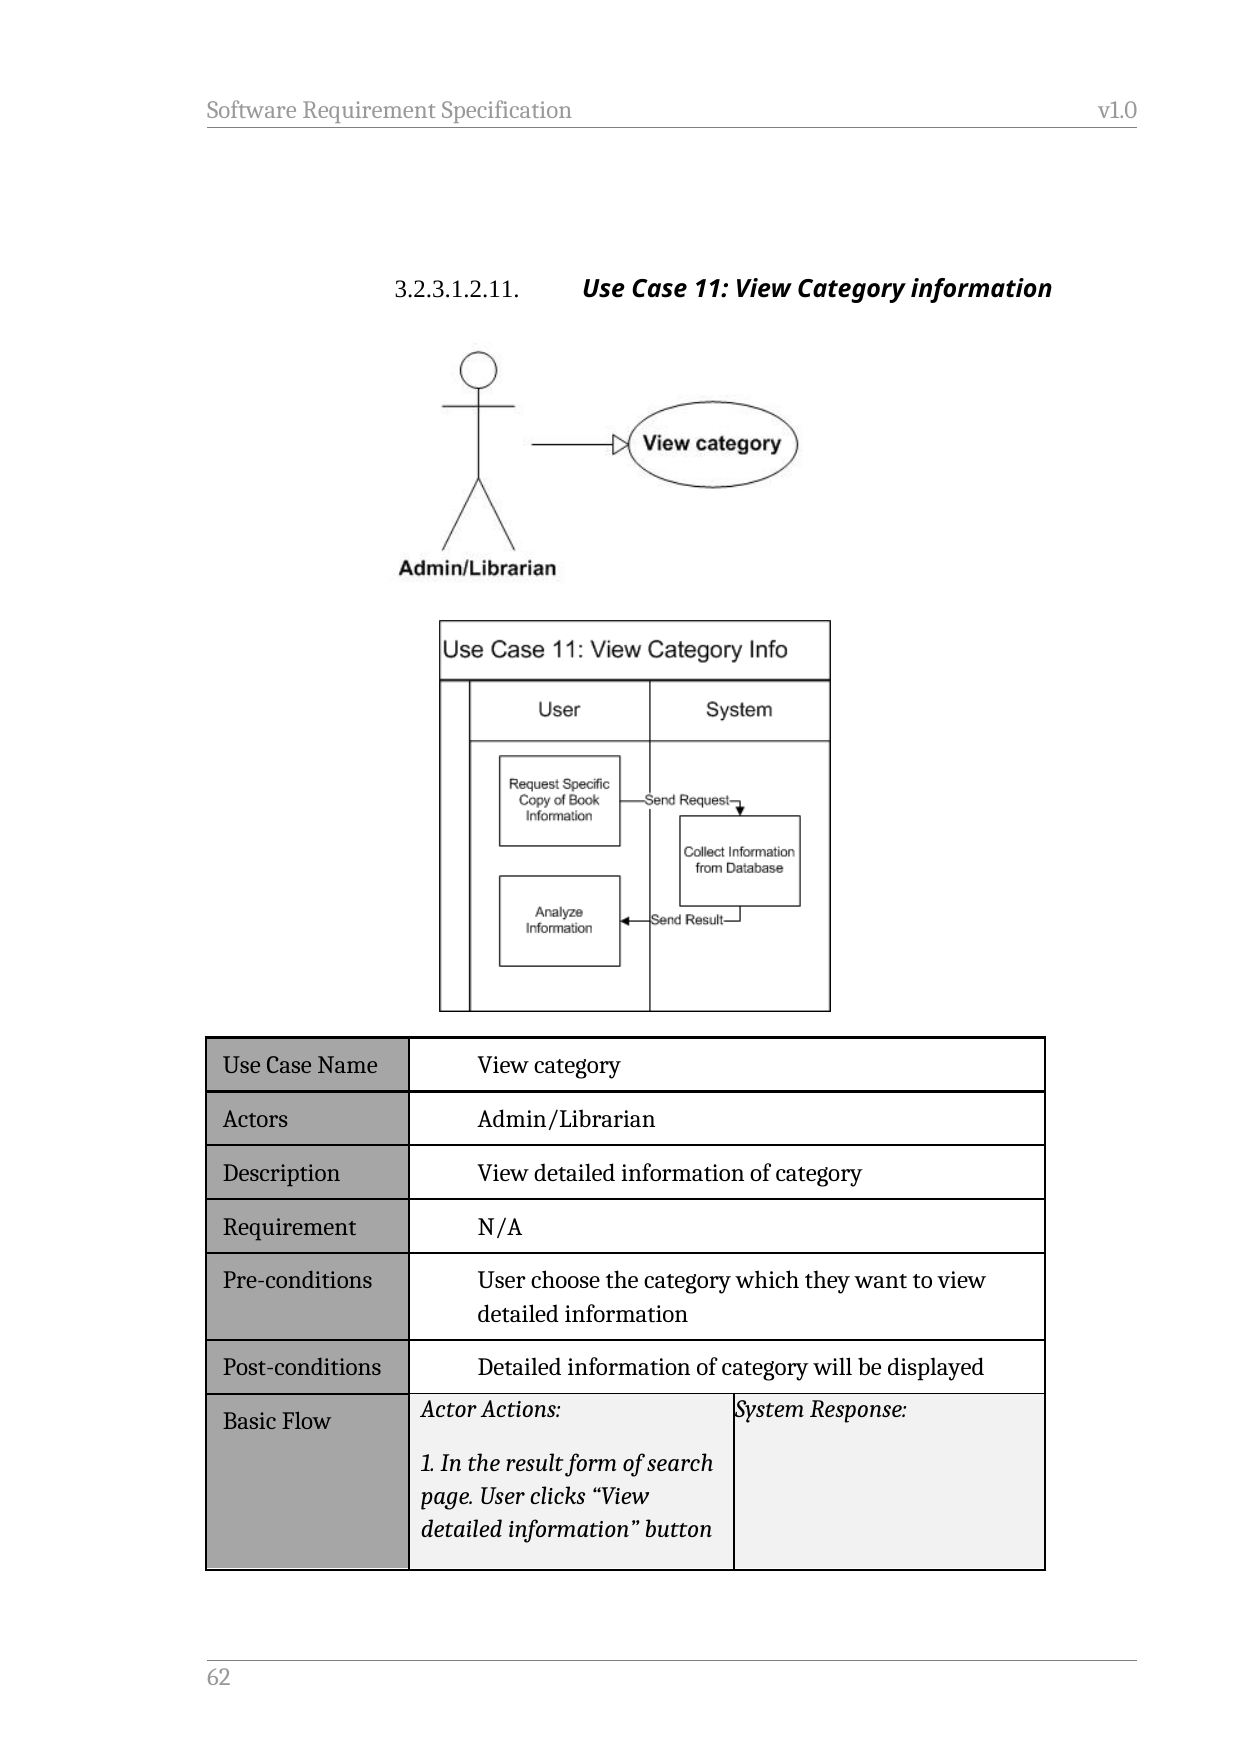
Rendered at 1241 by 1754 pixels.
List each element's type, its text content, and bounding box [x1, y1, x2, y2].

table_header View category [410, 1039, 1044, 1090]
picture [389, 321, 881, 596]
table_header Use Case Name [207, 1039, 408, 1090]
table_cell Actors [207, 1093, 408, 1144]
table_cell View detailed information of category [410, 1146, 1044, 1198]
table_cell Post-conditions [207, 1341, 408, 1393]
picture [439, 620, 831, 1012]
table_cell Basic Flow [207, 1395, 408, 1568]
table_cell Requirement [207, 1200, 408, 1252]
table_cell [410, 1394, 733, 1568]
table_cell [735, 1394, 1044, 1568]
table_cell User choose the category which they want to view detailed information [410, 1254, 1044, 1339]
table_cell N/A [410, 1200, 1044, 1252]
table_cell Description [207, 1146, 408, 1198]
table_cell Admin/Librarian [410, 1093, 1044, 1144]
table_cell Pre-conditions [207, 1254, 408, 1339]
table_cell Detailed information of category will be displayed [410, 1341, 1044, 1393]
